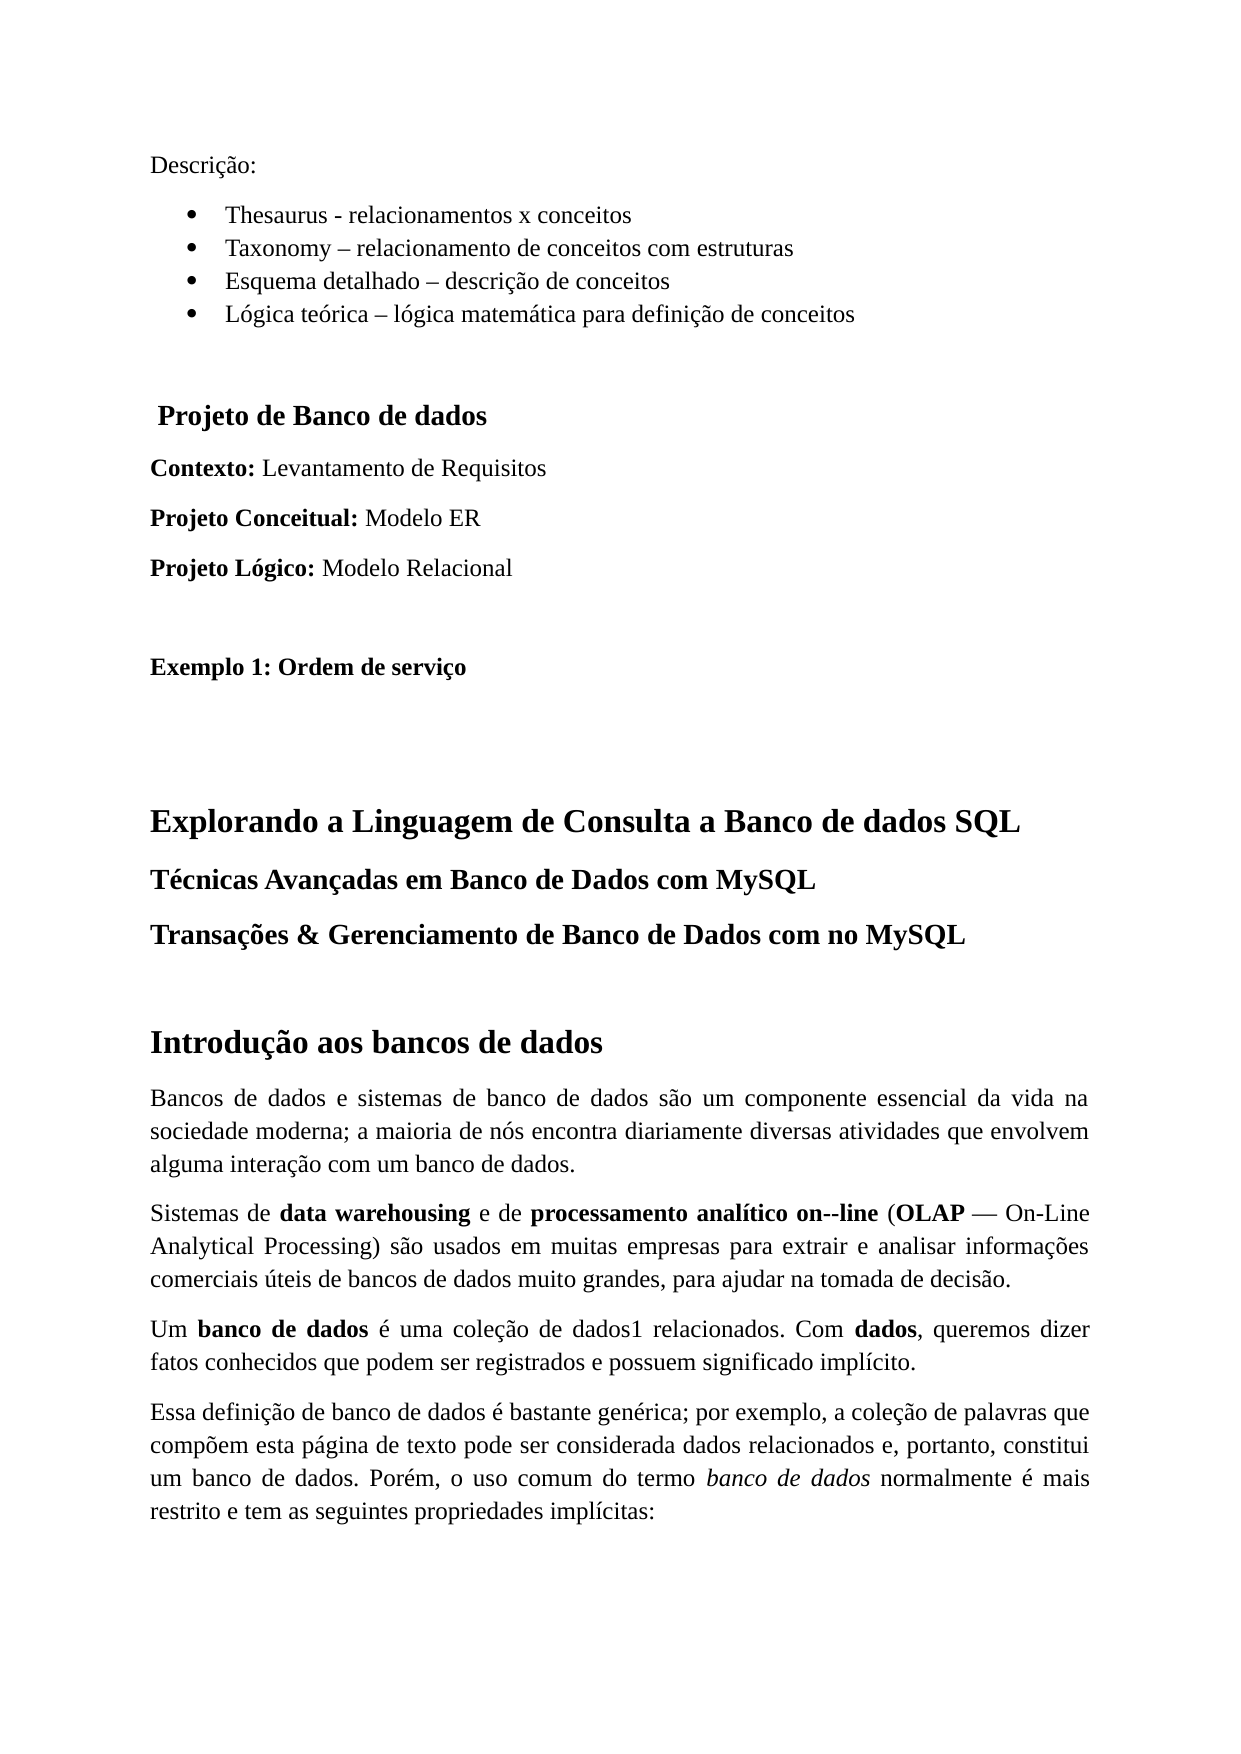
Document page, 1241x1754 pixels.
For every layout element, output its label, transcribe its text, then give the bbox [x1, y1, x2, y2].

text Projeto Conceitual: Modelo ER [150, 503, 1090, 532]
subtitle Técnicas Avançadas em Banco de Dados com MySQL [150, 862, 1090, 895]
subtitle Projeto de Banco de dados [150, 398, 1090, 432]
text Projeto Lógico: Modelo Relacional [150, 553, 1090, 581]
list Lógica teórica – lógica matemática para definição de conceitos [187, 299, 1090, 327]
text Sistemas de data warehousing e de processamento analítico on--line (OLAP — On-Line Analytical Processing) são usados em muitas empresas para extrair e analisar informações comerciais úteis de bancos de dados muito grandes, para ajudar na tomada de decisão. [150, 1198, 1090, 1293]
list Taxonomy – relacionamento de conceitos com estruturas [187, 233, 1090, 261]
text Contexto: Levantamento de Requisitos [150, 453, 1090, 482]
text Essa definição de banco de dados é bastante genérica; por exemplo, a coleção de palavras que compõem esta página de texto pode ser considerada dados relacionados e, portanto, constitui um banco de dados. Porém, o uso comum do termo banco de dados normalmente é mais restrito e tem as seguintes propriedades implícitas: [150, 1397, 1090, 1525]
list Esquema detalhado – descrição de conceitos [187, 266, 1090, 294]
subtitle Transações & Gerenciamento de Banco de Dados com no MySQL [150, 917, 1090, 951]
subtitle Explorando a Linguagem de Consulta a Banco de dados SQL [150, 801, 1090, 839]
subtitle Introdução aos bancos de dados [150, 1022, 1090, 1060]
text Um banco de dados é uma coleção de dados1 relacionados. Com dados, queremos dizer fatos conhecidos que podem ser registrados e possuem significado implícito. [150, 1314, 1090, 1376]
text Descrição: [150, 150, 1090, 179]
list Thesaurus - relacionamentos x conceitos [187, 200, 1090, 228]
subtitle Exemplo 1: Ordem de serviço [150, 652, 1090, 681]
text Bancos de dados e sistemas de banco de dados são um componente essencial da vida na sociedade moderna; a maioria de nós encontra diariamente diversas atividades que envolvem alguma interação com um banco de dados. [150, 1083, 1090, 1177]
